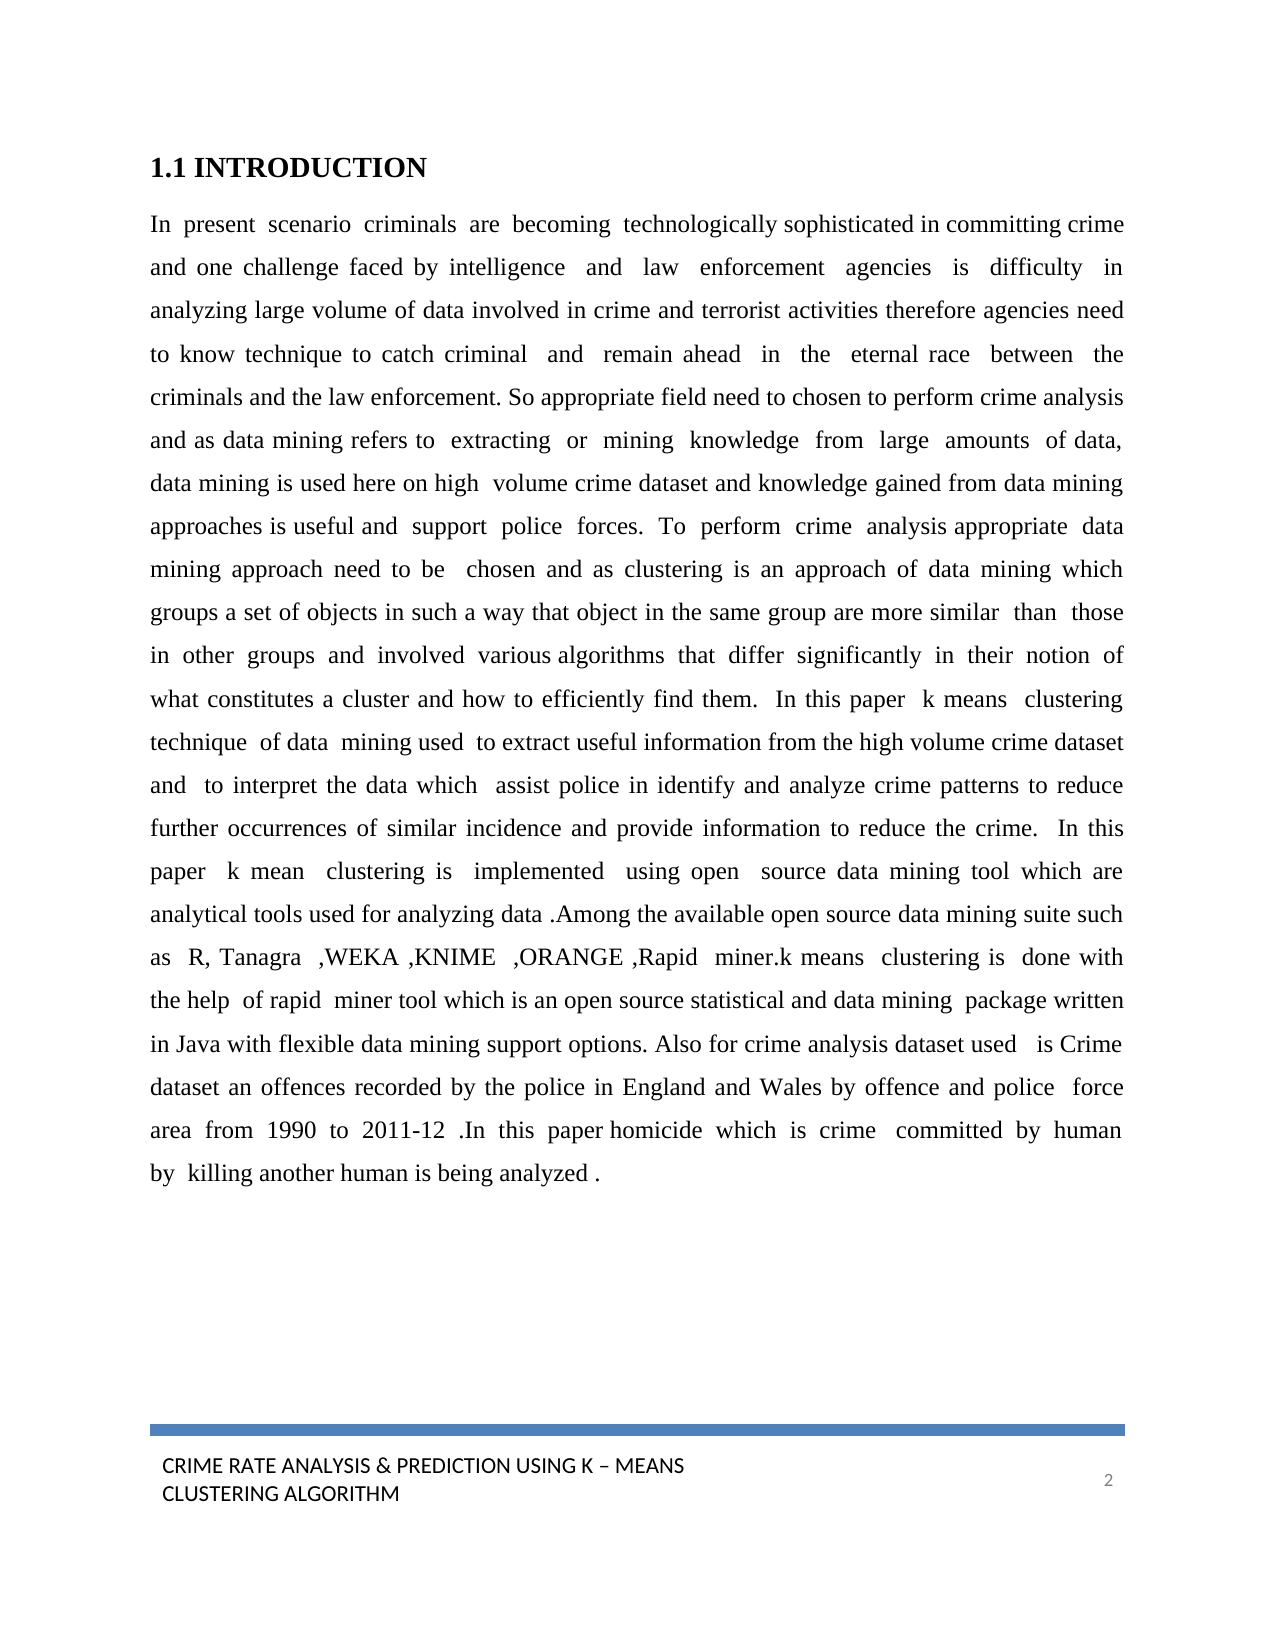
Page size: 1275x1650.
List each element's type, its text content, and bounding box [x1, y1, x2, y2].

text 1.1 INTRODUCTION [150, 150, 1125, 183]
text In present scenario criminals are becoming technologically sophisticated in committing crime and one challenge faced by intelligence and law enforcement agencies is difficulty in analyzing large volume of data involved in crime and terrorist activities therefore agencies need to know technique to catch criminal and remain ahead in the eternal race between the criminals and the law enforcement. So appropriate field need to chosen to perform crime analysis and as data mining refers to extracting or mining knowledge from large amounts of data, data mining is used here on high volume crime dataset and knowledge gained from data mining approaches is useful and support police forces. To perform crime analysis appropriate data mining approach need to be chosen and as clustering is an approach of data mining which groups a set of objects in such a way that object in the same group are more similar than those in other groups and involved various algorithms that differ significantly in their notion of what constitutes a cluster and how to efficiently find them. In this paper k means clustering technique of data mining used to extract useful information from the high volume crime dataset and to interpret the data which assist police in identify and analyze crime patterns to reduce further occurrences of similar incidence and provide information to reduce the crime. In this paper k mean clustering is implemented using open source data mining tool which are analytical tools used for analyzing data .Among the available open source data mining suite such as R, Tanagra ,WEKA ,KNIME ,ORANGE ,Rapid miner.k means clustering is done with the help of rapid miner tool which is an open source statistical and data mining package written in Java with flexible data mining support options. Also for crime analysis dataset used is Crime dataset an offences recorded by the police in England and Wales by offence and police force area from 1990 to 2011-12 .In this paper homicide which is crime committed by human by killing another human is being analyzed . [150, 209, 1125, 1187]
